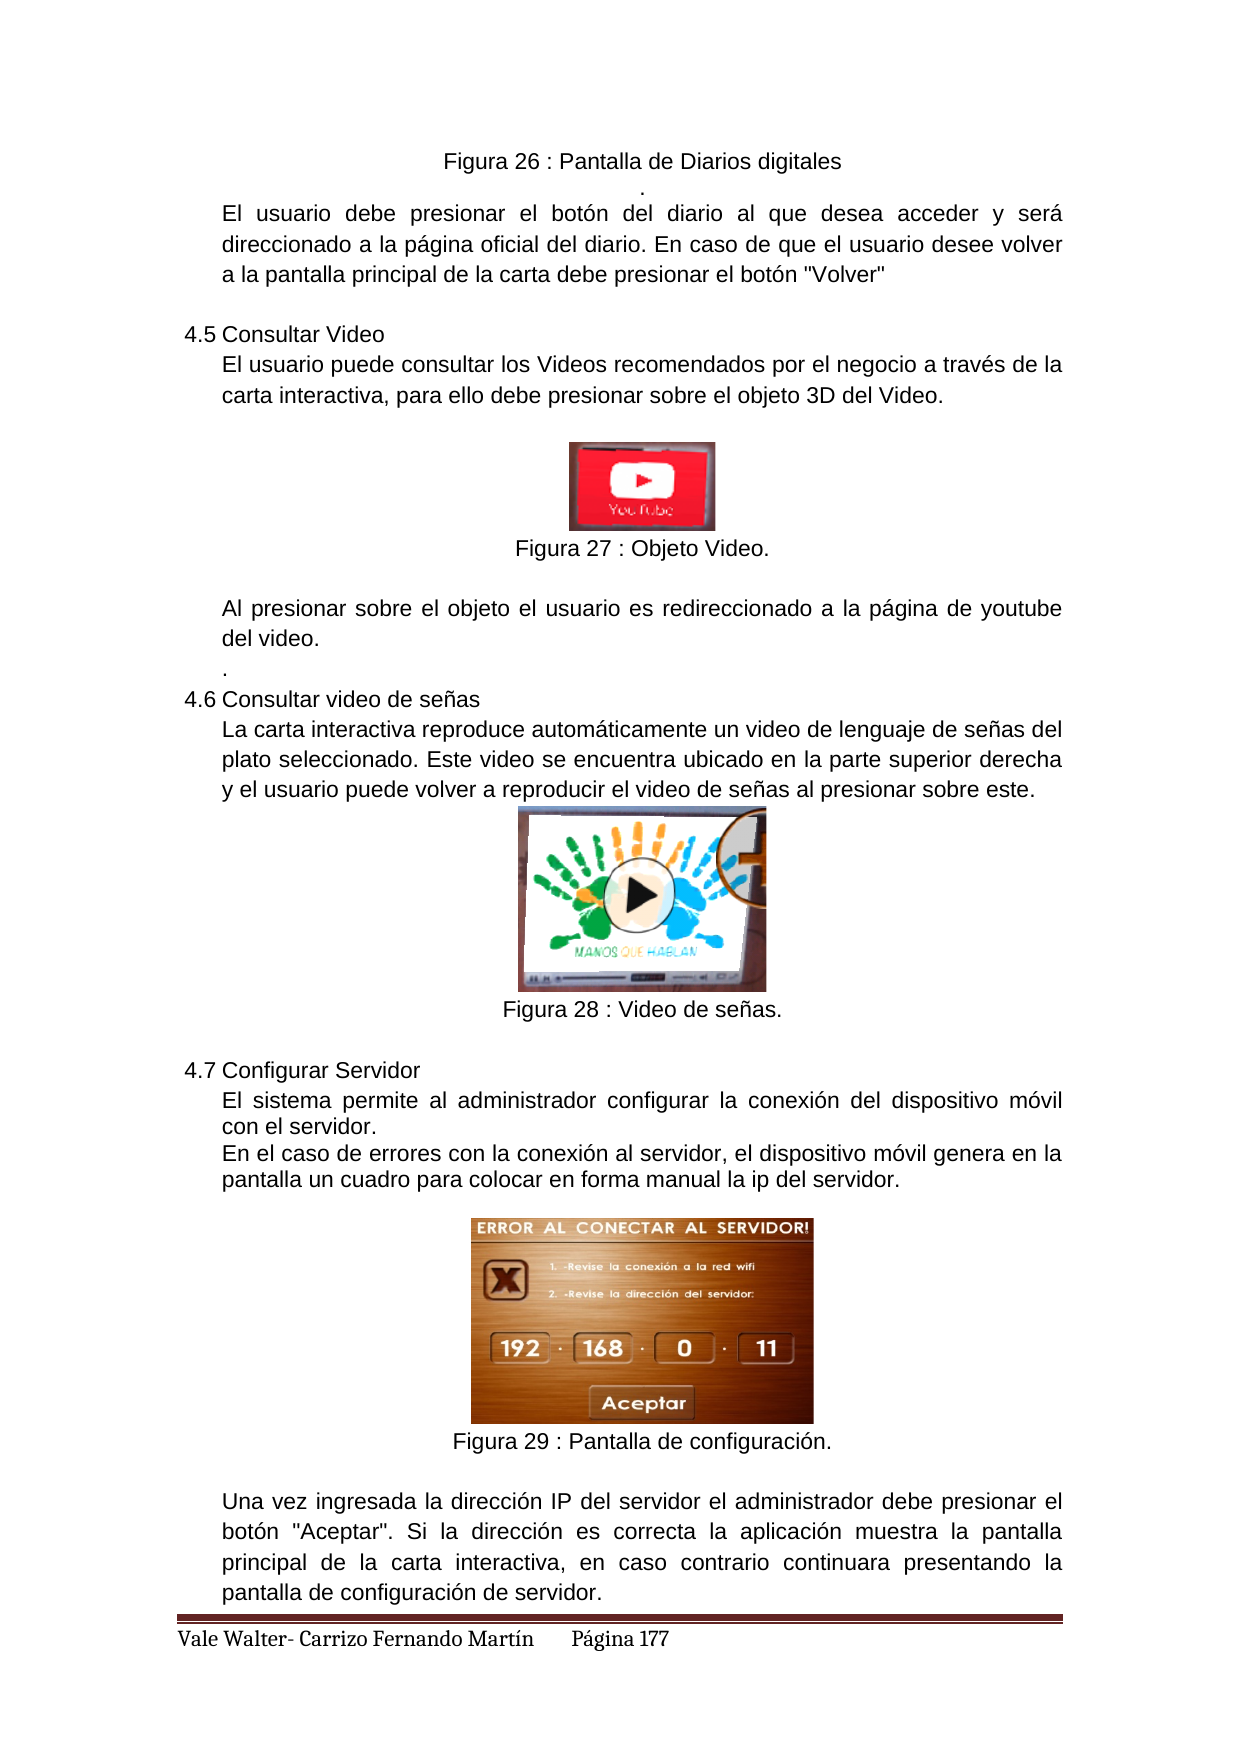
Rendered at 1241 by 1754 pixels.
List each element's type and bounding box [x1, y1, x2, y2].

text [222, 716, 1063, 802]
picture [569, 442, 716, 531]
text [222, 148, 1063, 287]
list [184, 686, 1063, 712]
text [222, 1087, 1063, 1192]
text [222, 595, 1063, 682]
picture [518, 806, 767, 992]
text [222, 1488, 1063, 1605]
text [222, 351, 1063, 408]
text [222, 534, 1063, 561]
picture [471, 1218, 814, 1424]
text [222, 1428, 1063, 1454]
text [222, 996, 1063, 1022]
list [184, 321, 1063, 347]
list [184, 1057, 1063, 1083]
